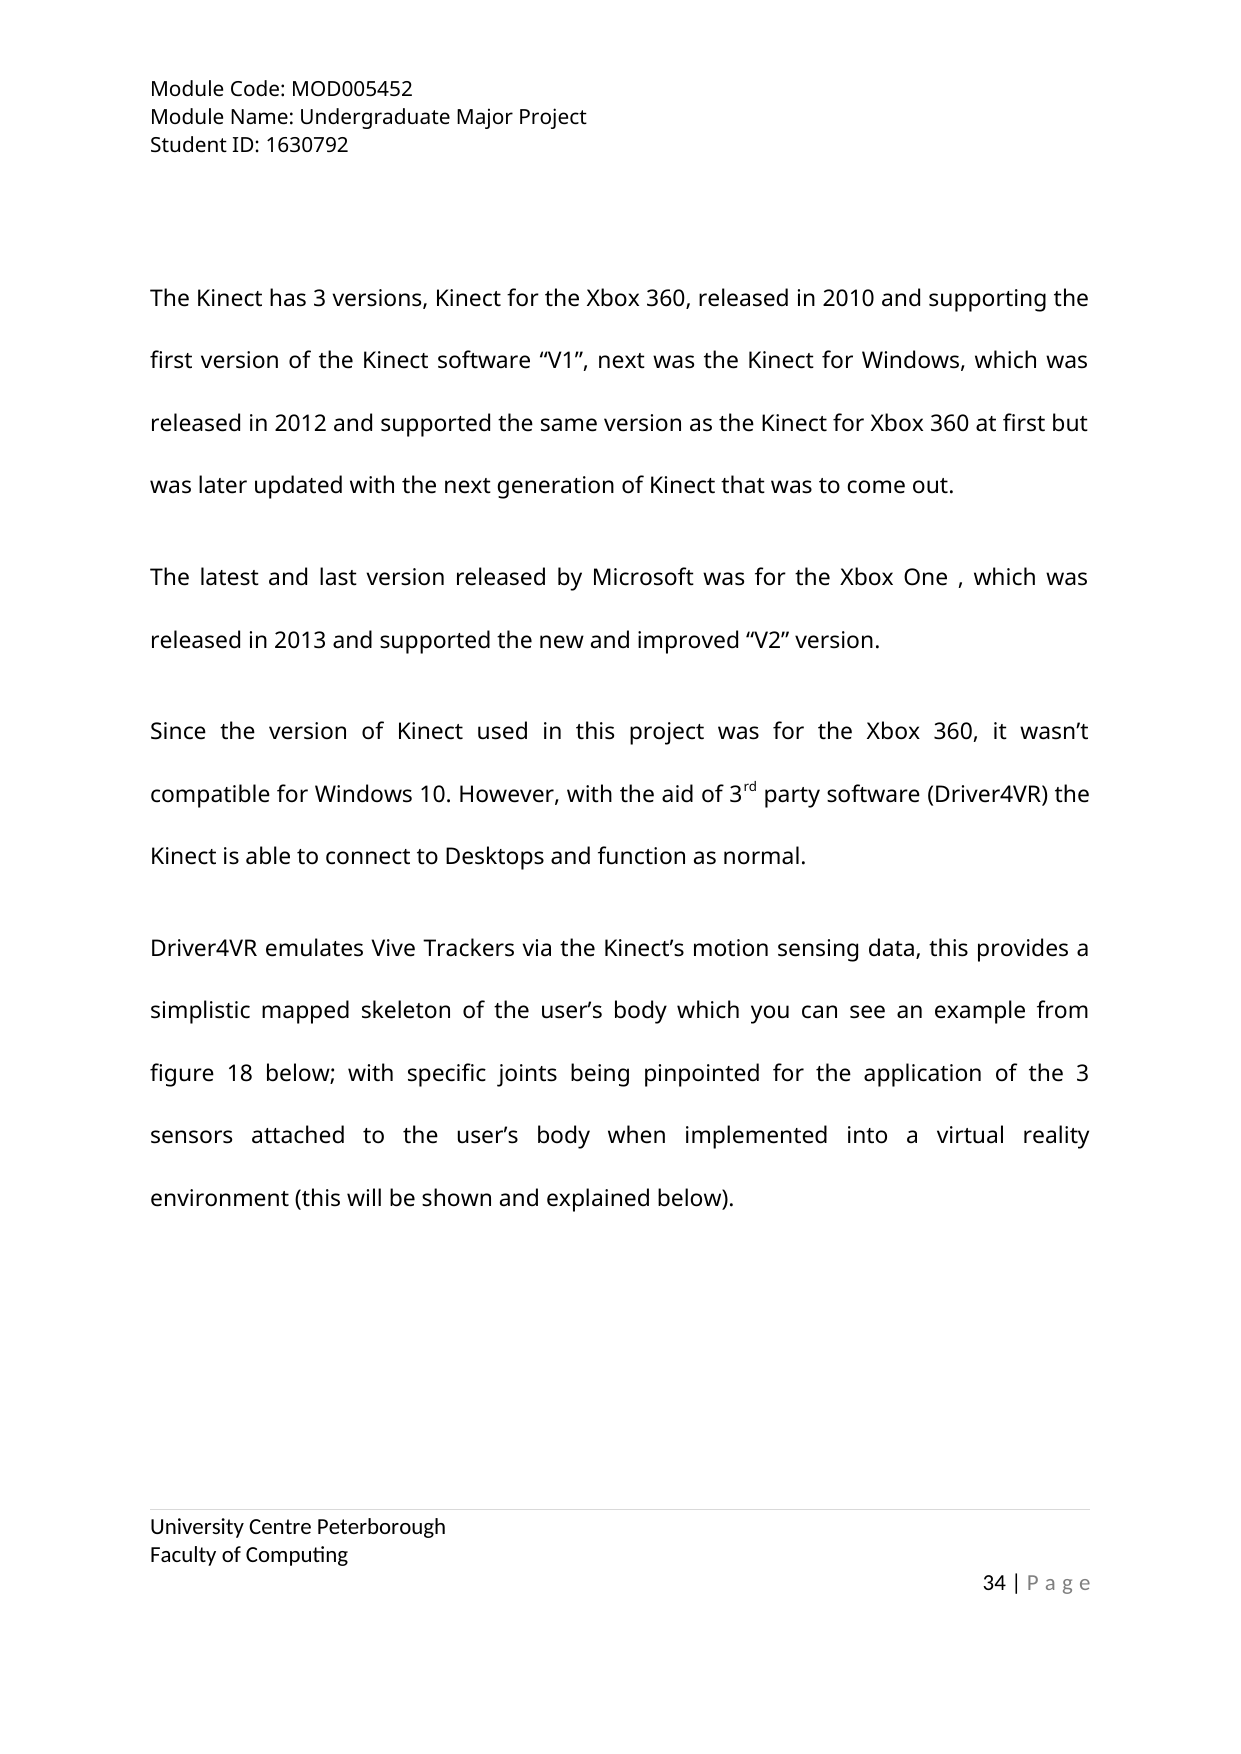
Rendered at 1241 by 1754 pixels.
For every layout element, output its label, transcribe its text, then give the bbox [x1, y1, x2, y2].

text Since the version of Kinect used in this project was for the Xbox 360, it wasn’t compatible for Windows 10. However, with the aid of 3rd party software (Driver4VR) the Kinect is able to connect to Desktops and function as normal. [150, 715, 1090, 872]
text The latest and last version released by Microsoft was for the Xbox One , which was released in 2013 and supported the new and improved “V2” version. [150, 561, 1090, 655]
text The Kinect has 3 versions, Kinect for the Xbox 360, released in 2010 and supporting the first version of the Kinect software “V1”, next was the Kinect for Windows, which was released in 2012 and supported the same version as the Kinect for Xbox 360 at first but was later updated with the next generation of Kinect that was to come out. [150, 282, 1090, 501]
text Driver4VR emulates Vive Trackers via the Kinect’s motion sensing data, this provides a simplistic mapped skeleton of the user’s body which you can see an example from figure 18 below; with specific joints being pinpointed for the application of the 3 sensors attached to the user’s body when implemented into a virtual reality environment (this will be shown and explained below). [150, 932, 1090, 1213]
